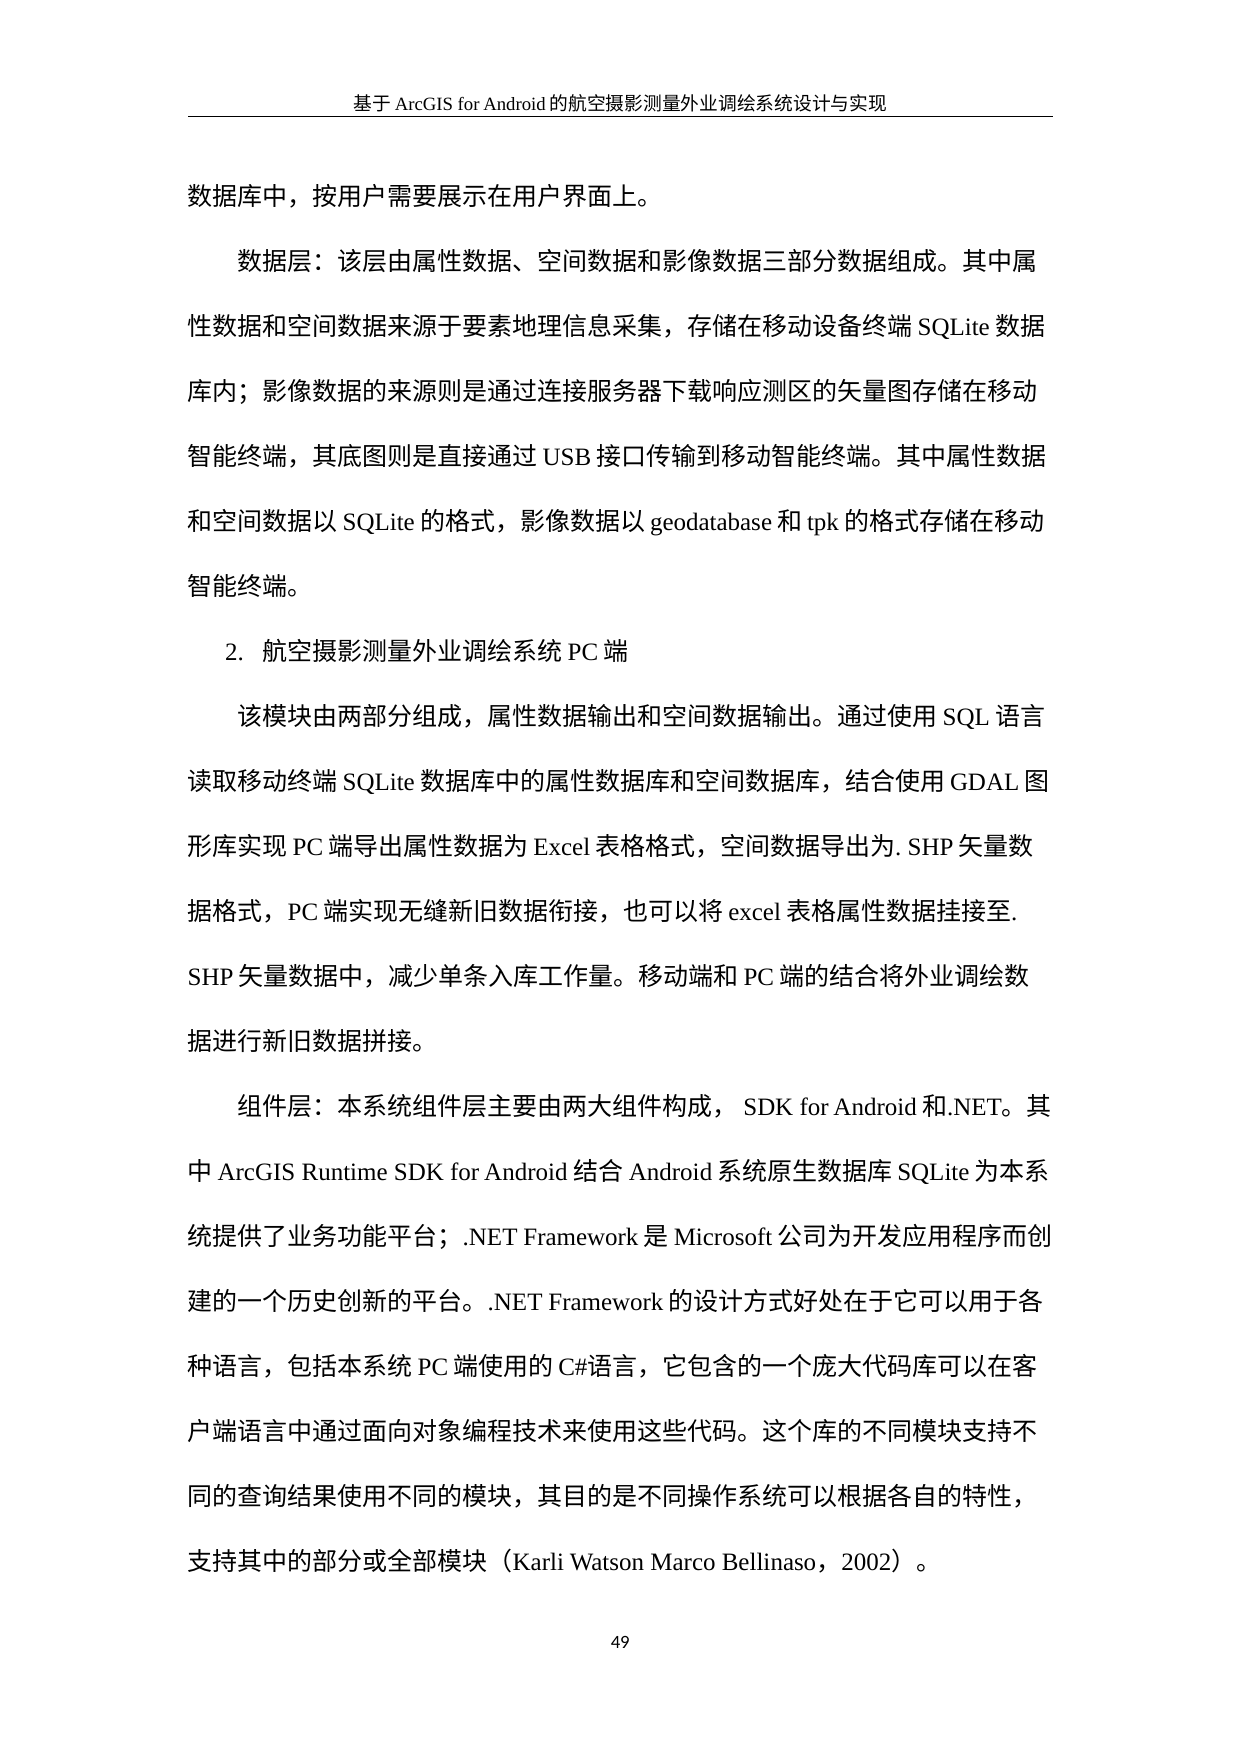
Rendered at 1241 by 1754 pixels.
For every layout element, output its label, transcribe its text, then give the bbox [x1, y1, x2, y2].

text 数据层：该层由属性数据、空间数据和影像数据三部分数据组成。其中属性数据和空间数据来源于要素地理信息采集，存储在移动设备终端SQLite数据库内；影像数据的来源则是通过连接服务器下载响应测区的矢量图存储在移动智能终端，其底图则是直接通过USB接口传输到移动智能终端。其中属性数据和空间数据以SQLite的格式，影像数据以geodatabase和tpk的格式存储在移动智能终端。 [187, 227, 1053, 617]
text 组件层：本系统组件层主要由两大组件构成， SDK for Android和.NET。其中ArcGIS Runtime SDK for Android 结合Android系统原生数据库SQLite为本系统提供了业务功能平台；.NET Framework是Microsoft公司为开发应用程序而创建的一个历史创新的平台。.NET Framework的设计方式好处在于它可以用于各种语言，包括本系统PC端使用的C#语言，它包含的一个庞大代码库可以在客户端语言中通过面向对象编程技术来使用这些代码。这个库的不同模块支持不同的查询结果使用不同的模块，其目的是不同操作系统可以根据各自的特性，支持其中的部分或全部模块（Karli Watson Marco Bellinaso，2002）。 [187, 1072, 1053, 1592]
list 航空摄影测量外业调绘系统PC端 [225, 617, 1053, 682]
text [187, 162, 1053, 227]
text 该模块由两部分组成，属性数据输出和空间数据输出。通过使用SQL语言读取移动终端SQLite数据库中的属性数据库和空间数据库，结合使用GDAL图形库实现PC端导出属性数据为Excel表格格式，空间数据导出为. SHP矢量数据格式，PC端实现无缝新旧数据衔接，也可以将excel表格属性数据挂接至. SHP矢量数据中，减少单条入库工作量。移动端和PC端的结合将外业调绘数据进行新旧数据拼接。 [187, 682, 1053, 1072]
